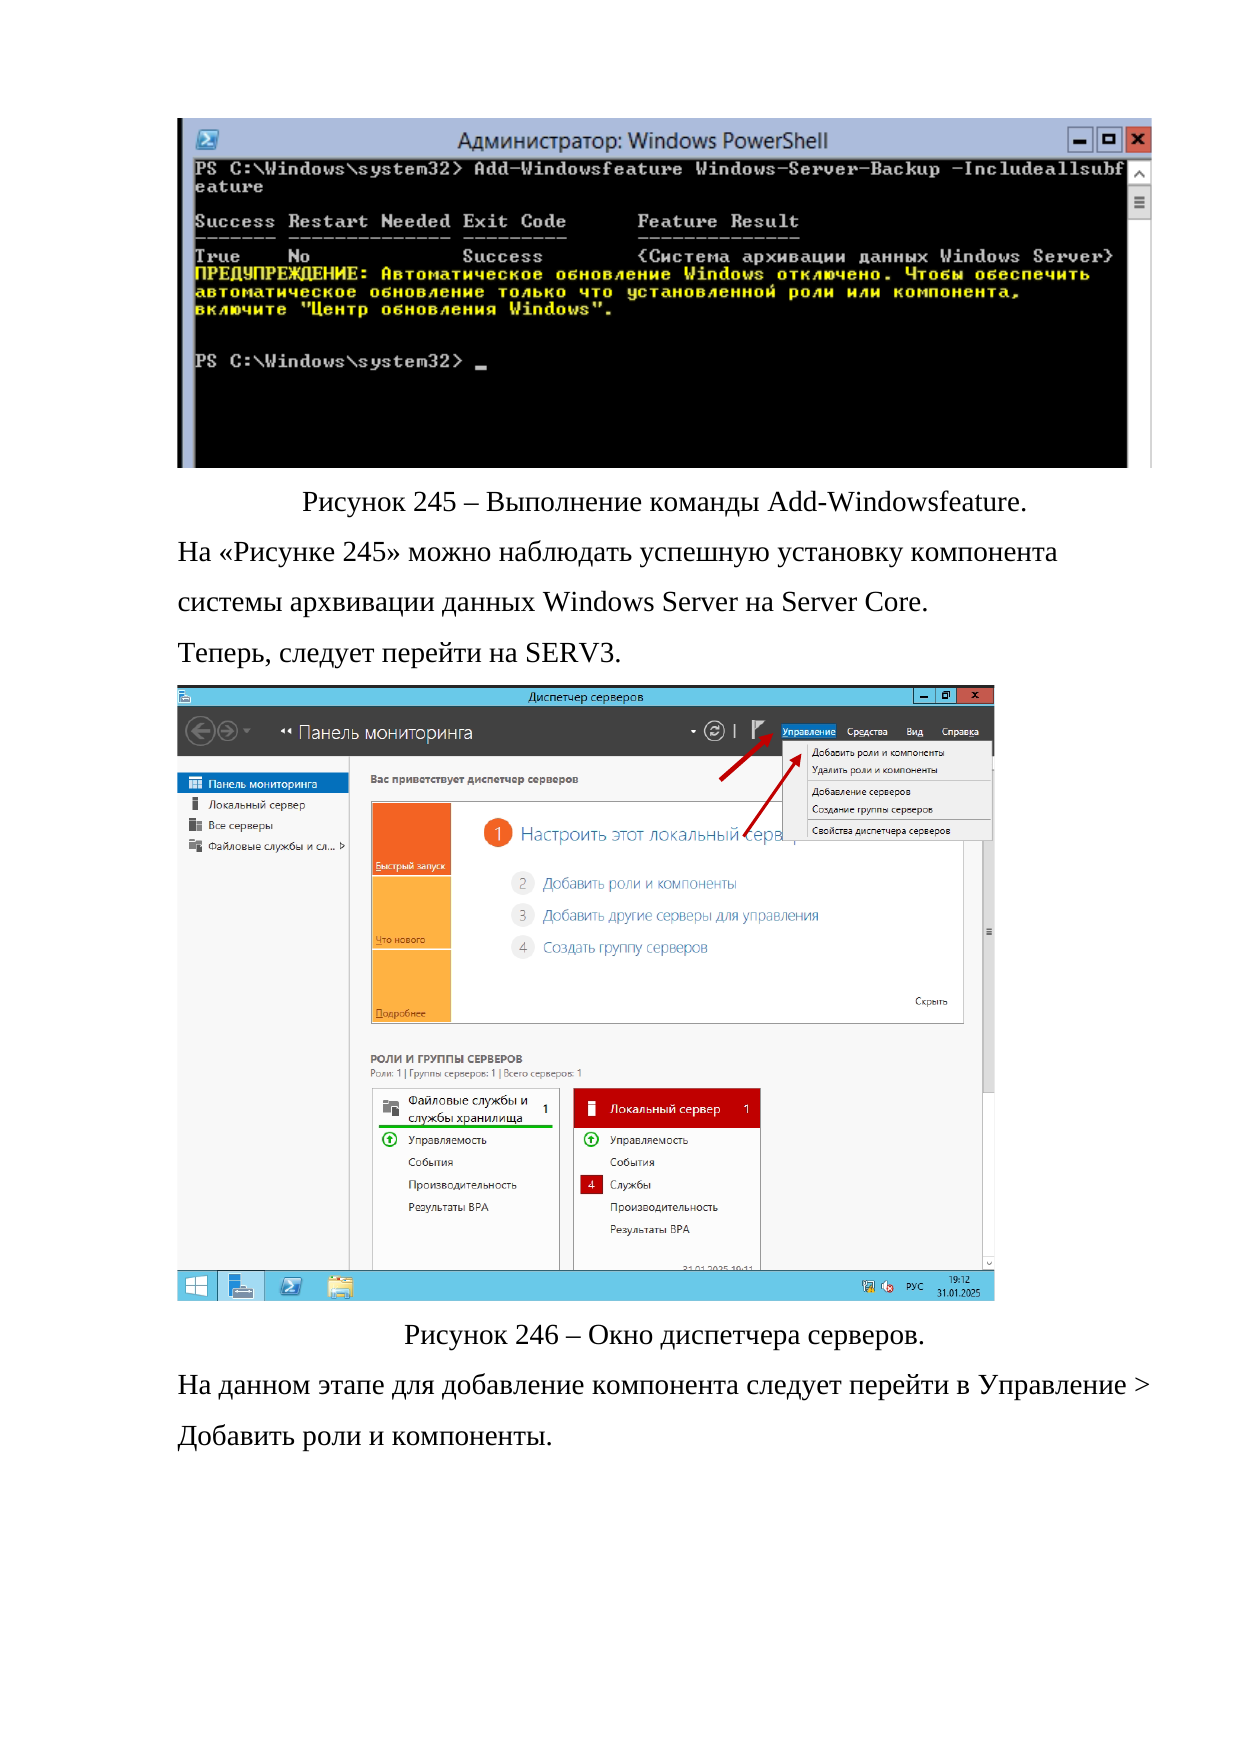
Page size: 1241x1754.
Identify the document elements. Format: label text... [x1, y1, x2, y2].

text На «Рисунке 245» можно наблюдать успешную установку компонента системы архвивации данных Windows Server на Server Core. [177, 534, 1152, 618]
text Рисунок 245 – Выполнение команды Add-Windowsfeature. [177, 484, 1152, 517]
picture [177, 118, 1152, 468]
picture [177, 685, 995, 1301]
text Теперь, следует перейти на SERV3. [177, 635, 1152, 668]
text Рисунок 246 – Окно диспетчера серверов. [177, 1317, 1152, 1351]
text На данном этапе для добавление компонента следует перейти в Управление > Добавить роли и компоненты. [177, 1367, 1152, 1451]
